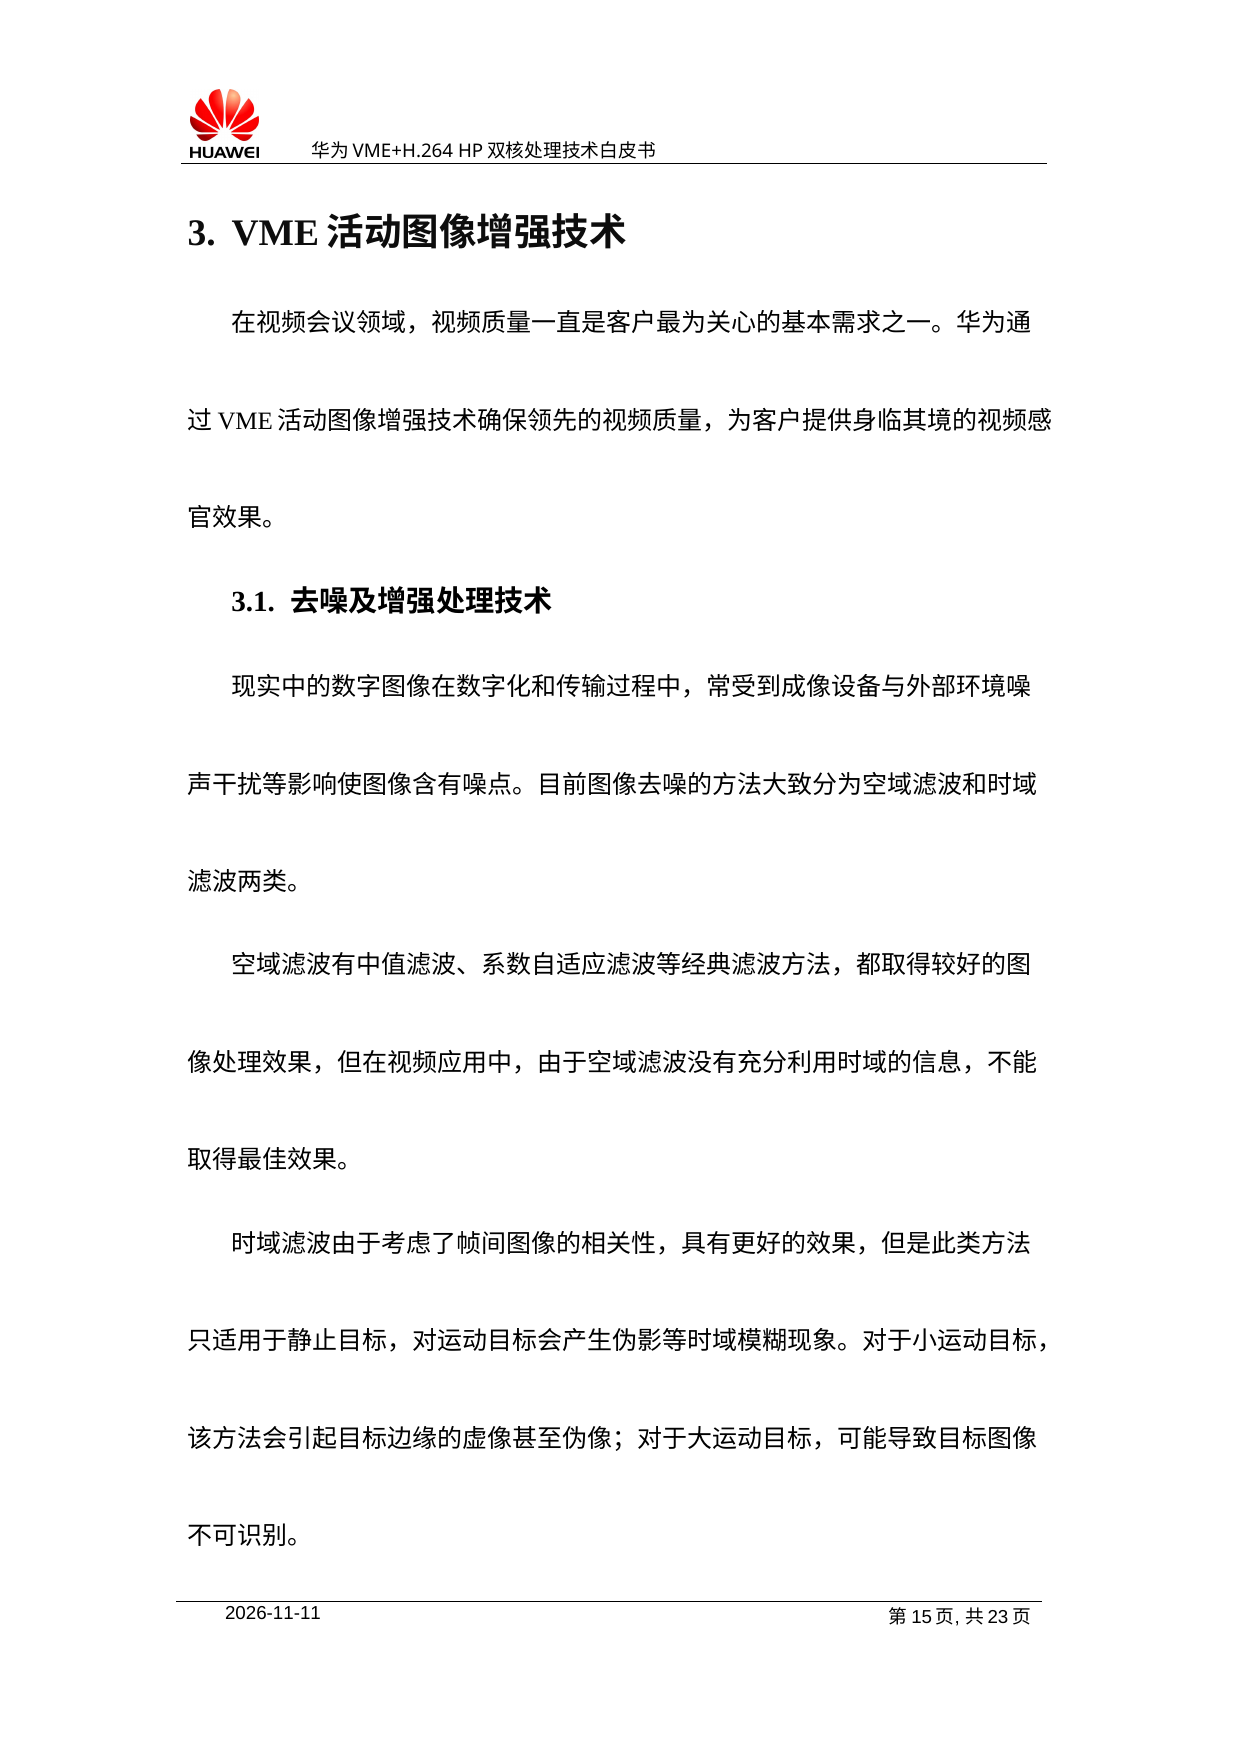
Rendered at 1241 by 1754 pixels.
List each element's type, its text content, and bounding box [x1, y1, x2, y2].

text 现实中的数字图像在数字化和传输过程中，常受到成像设备与外部环境噪声干扰等影响使图像含有噪点。目前图像去噪的方法大致分为空域滤波和时域滤波两类。 [187, 652, 1053, 912]
picture [190, 89, 259, 158]
text 空域滤波有中值滤波、系数自适应滤波等经典滤波方法，都取得较好的图像处理效果，但在视频应用中，由于空域滤波没有充分利用时域的信息，不能取得最佳效果。 [187, 931, 1053, 1191]
text 时域滤波由于考虑了帧间图像的相关性，具有更好的效果，但是此类方法只适用于静止目标，对运动目标会产生伪影等时域模糊现象。对于小运动目标，该方法会引起目标边缘的虚像甚至伪像；对于大运动目标，可能导致目标图像不可识别。 [187, 1209, 1053, 1566]
text 在视频会议领域，视频质量一直是客户最为关心的基本需求之一。华为通过VME活动图像增强技术确保领先的视频质量，为客户提供身临其境的视频感官效果。 [187, 288, 1053, 548]
list VME活动图像增强技术 [187, 196, 1053, 261]
list 去噪及增强处理技术 [231, 566, 1053, 631]
